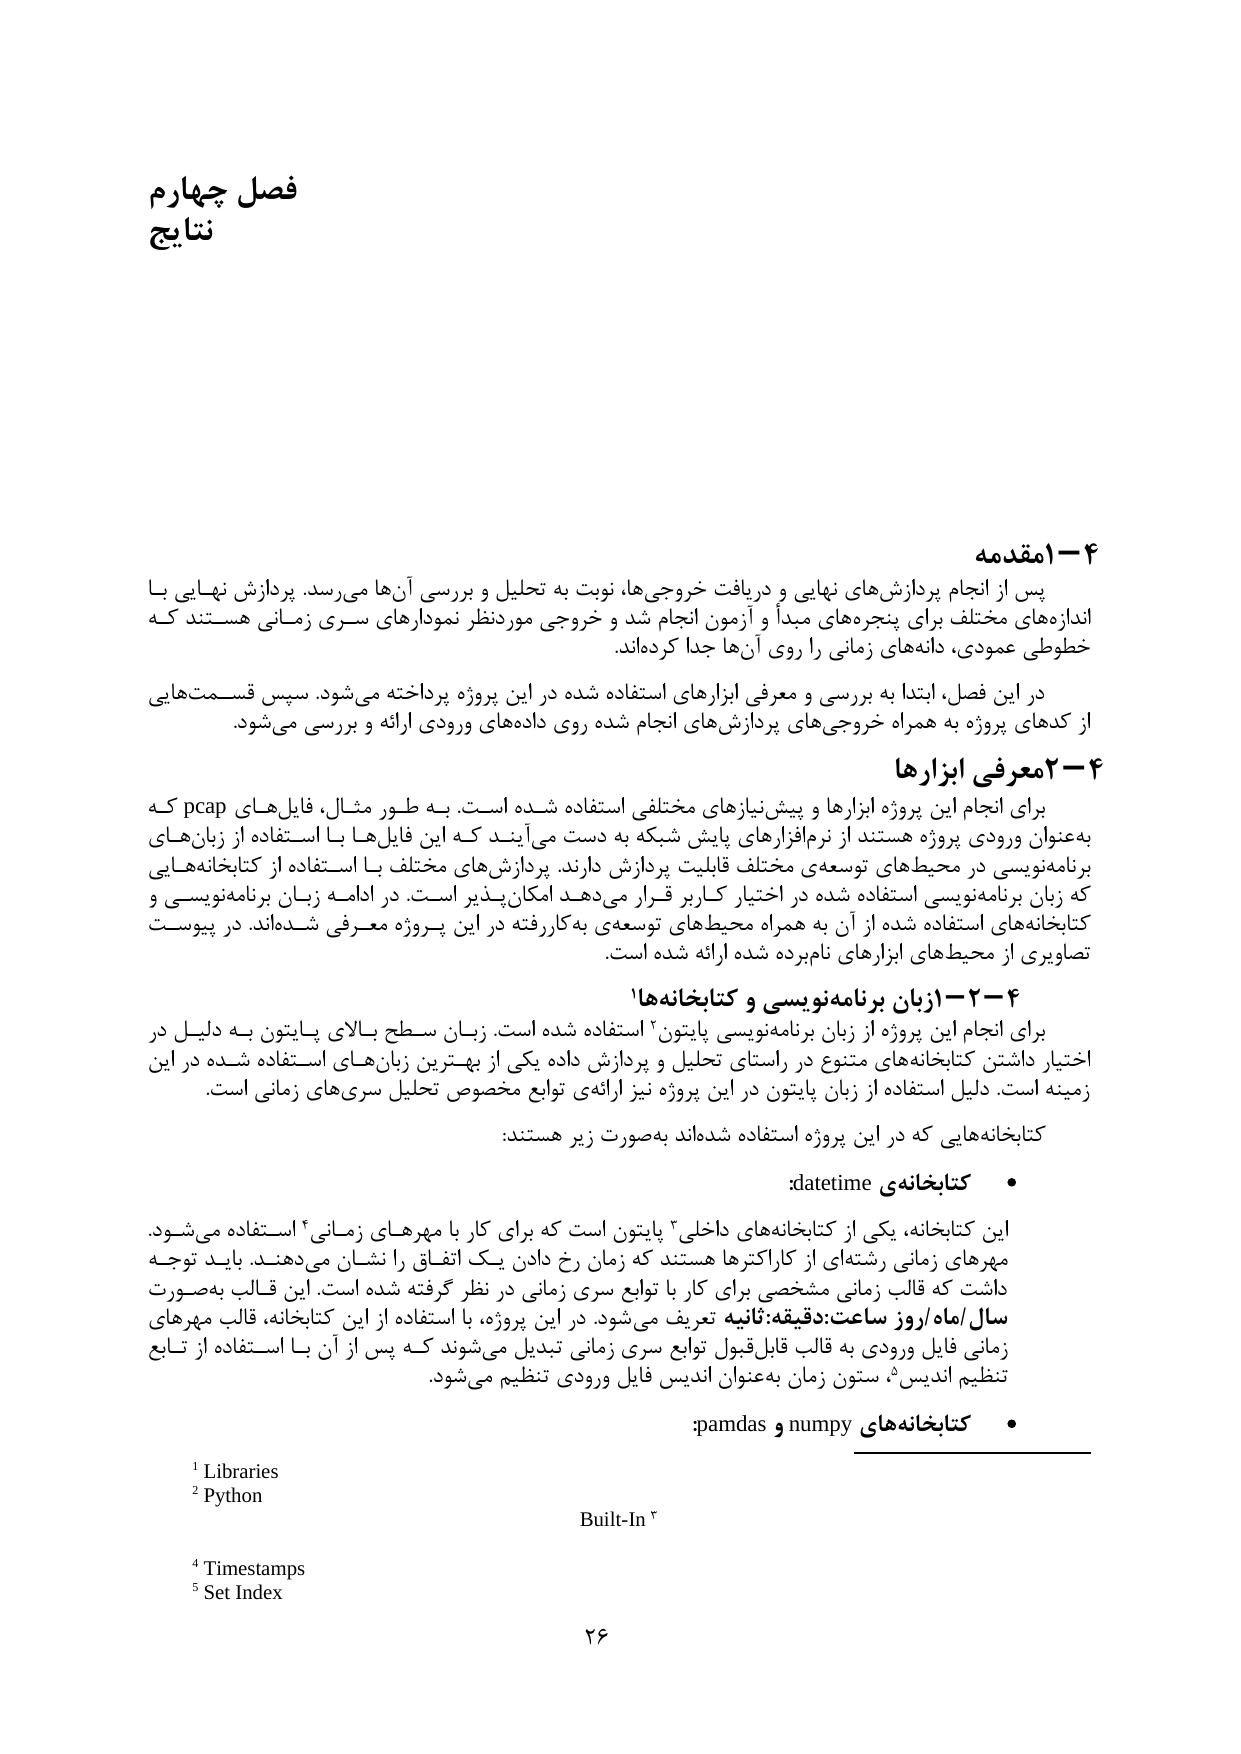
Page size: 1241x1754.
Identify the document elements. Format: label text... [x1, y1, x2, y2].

text در این فصل، ابتدا به بررسی و معرفی ابزارهای استفاده شده در این پروژه پرداخته می‌شود. سپس قسمت‌هایی از کدهای پروژه به همراه خروجی‌های پردازش‌های انجام شده روی داده‌های ورودی ارائه و بررسی می‌شود. [147, 681, 1090, 738]
list کتابخانه‌ی datetime: [147, 1169, 1008, 1200]
text برای انجام این پروژه ابزارها و پیش‌نیازهای مختلفی استفاده شده است. به طور مثال، فایل‌های pcap که به‌عنوان ورودی پروژه هستند از نرم‌افزارهای پایش شبکه به دست می‌آیند که این فایل‌ها با استفاده از زبان‌های برنامه‌نویسی در محیط‌های توسعه‌ی مختلف قابلیت پردازش دارند. پردازش‌های مختلف با استفاده از کتابخانه‌هایی که زبان برنامه‌نویسی استفاده شده در اختیار کاربر قرار می‌دهد امکان‌پذیر است. در ادامه زبان برنامه‌نویسی و کتابخانه‌های استفاده شده از آن به همراه محیط‌های توسعه‌ی به‌کاررفته در این پروژه معرفی شده‌اند. در پیوست تصاویری از محیط‌های ابزارهای نام‌برده شده ارائه شده است. [147, 792, 1090, 969]
text پس از انجام پردازش‌های نهایی و دریافت خروجی‌ها، نوبت به تحلیل و بررسی آن‌ها می‌رسد. پردازش نهایی با اندازه‌های مختلف برای پنجره‌های مبدأ و آزمون انجام شد و خروجی موردنظر نمودارهای سری زمانی هستند که خطوطی عمودی، دانه‌های زمانی را روی آن‌ها جدا کرده‌اند. [147, 577, 1090, 663]
subtitle معرفی ابزارها [147, 756, 1043, 790]
text این کتابخانه‌، یکی از کتابخانه‌های داخلی پایتون است که برای کار با مهرهای زمانی استفاده می‌شود. مهرهای زمانی رشته‌ای از کاراکترها هستند که زمان رخ دادن یک اتفاق را نشان می‌دهند. باید توجه داشت که قالب زمانی مشخصی برای کار با توابع سری زمانی در نظر گرفته شده است. این قالب به‌صورت سال/ماه/روز ساعت:دقیقه:ثانیه تعریف می‌شود. در این پروژه، با استفاده از این کتابخانه، قالب مهرهای زمانی فایل ورودی به قالب قابل‌قبول توابع سری زمانی تبدیل می‌شوند که پس از آن با استفاده از تابع تنظیم اندیس، ستون زمان به‌عنوان اندیس فایل ورودی تنظیم می‌شود. [147, 1219, 1008, 1392]
subtitle مقدمه [147, 541, 1043, 574]
subtitle زبان برنامه‌نویسی و کتابخانه‌ها [147, 987, 978, 1017]
text کتابخانه‌هایی که در این پروژه استفاده شده‌اند به‌صورت زیر هستند: [147, 1123, 1090, 1150]
subtitle فصل چهارم نتایج [147, 175, 1090, 253]
text برای انجام این پروژه از زبان برنامه‌نویسی پایتون استفاده شده است. زبان سطح بالای پایتون به دلیل در اختیار داشتن کتابخانه‌های متنوع در راستای تحلیل و پردازش داده یکی از بهترین زبان‌های استفاده شده در این زمینه است. دلیل استفاده از زبان پایتون در این پروژه نیز ارائه‌ی توابع مخصوص تحلیل سری‌های زمانی است. [147, 1019, 1090, 1104]
list کتابخانه‌های numpy و pamdas: [147, 1411, 1008, 1441]
